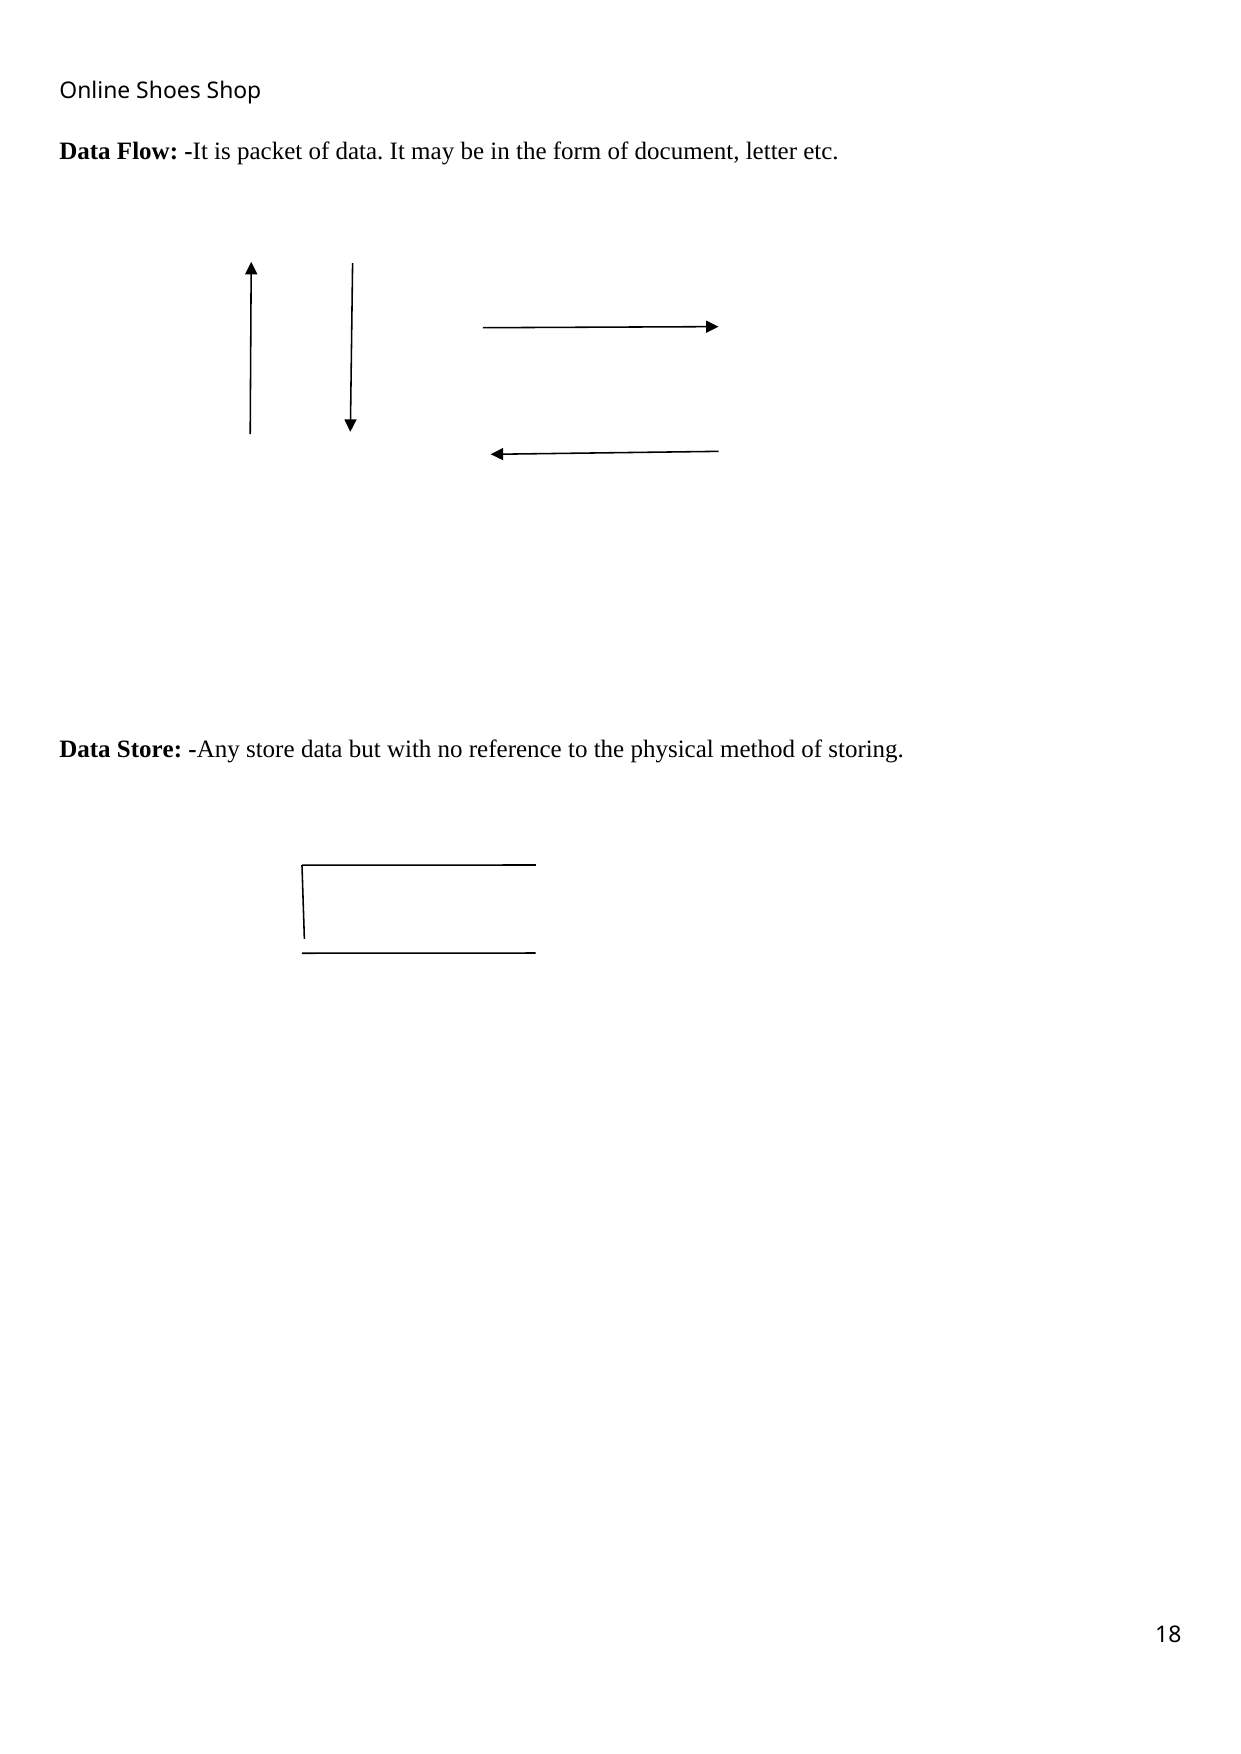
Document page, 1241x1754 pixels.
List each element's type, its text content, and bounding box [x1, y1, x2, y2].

text Data Store: -Any store data but with no reference to the physical method of storing. [59, 734, 1181, 763]
text Data Flow: -It is packet of data. It may be in the form of document, letter etc. [59, 136, 1181, 165]
